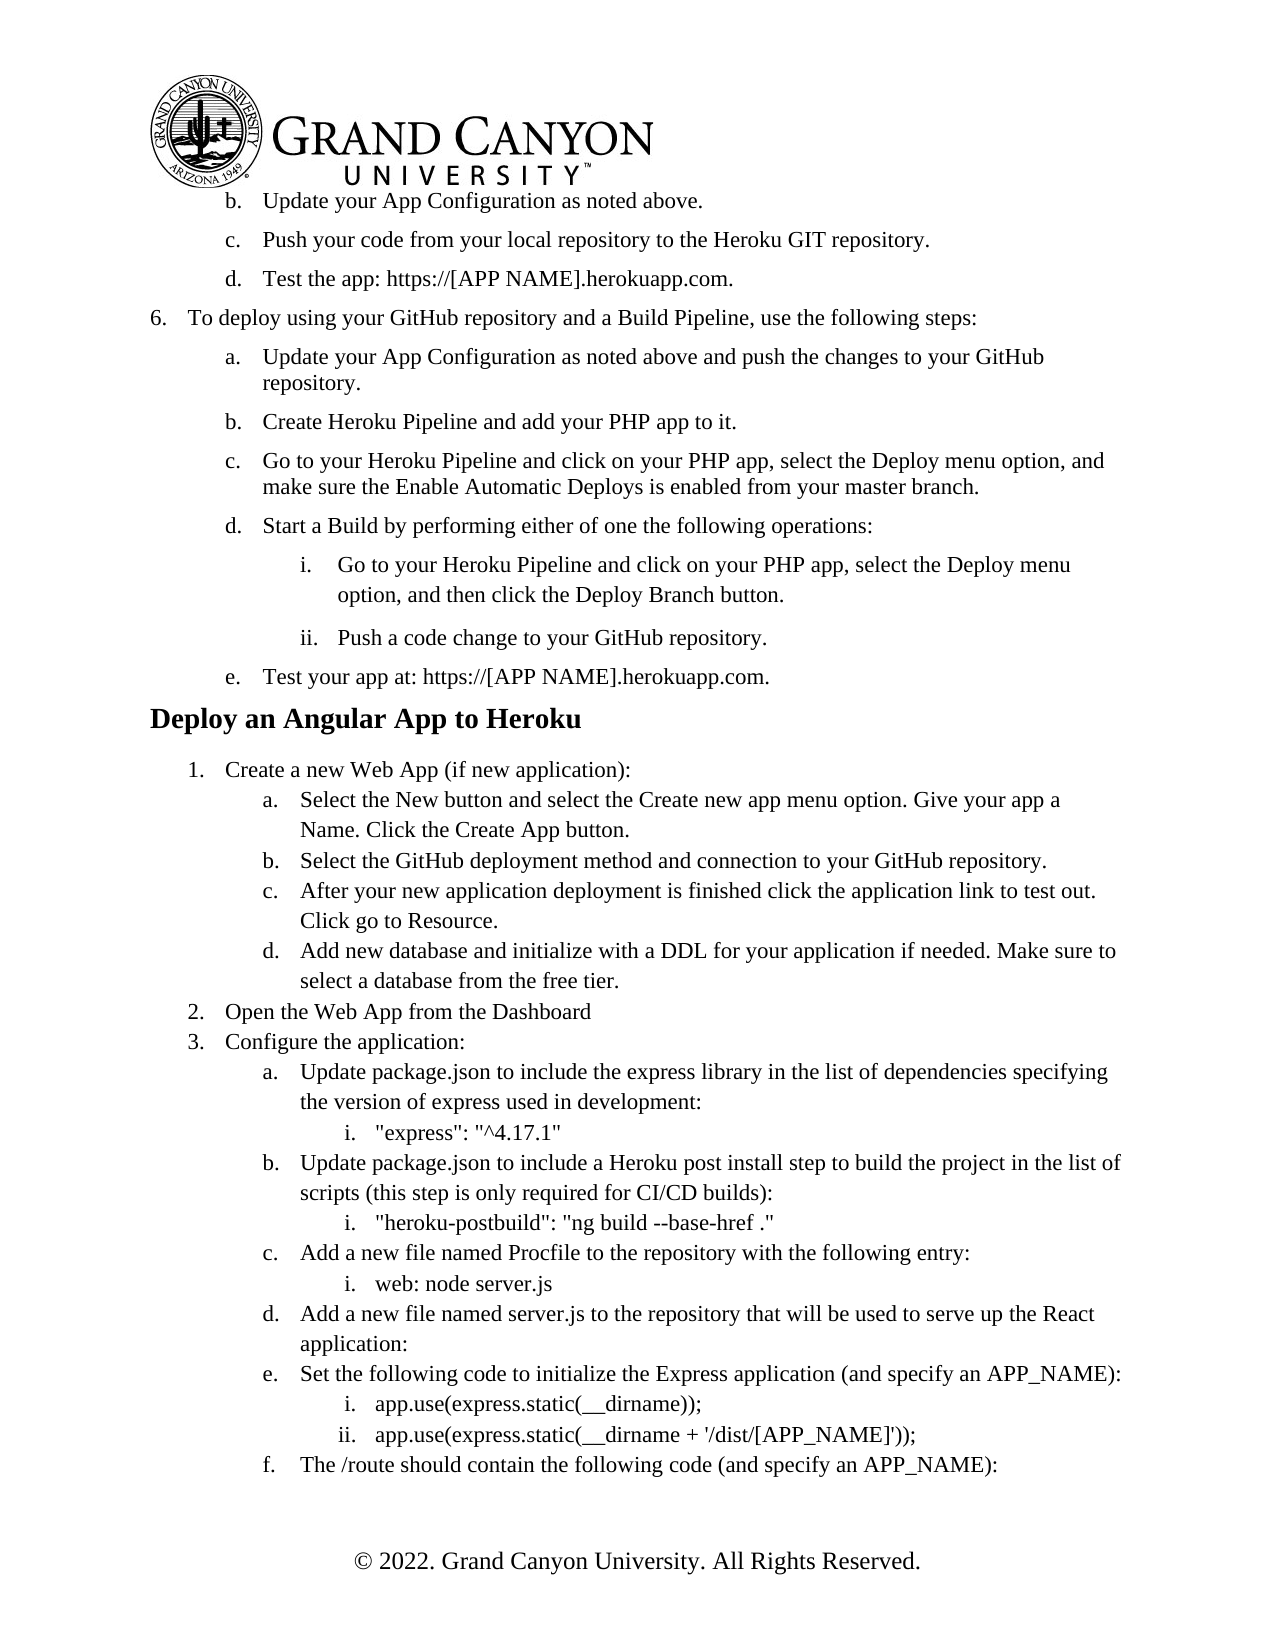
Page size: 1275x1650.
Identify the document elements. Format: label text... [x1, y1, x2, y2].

list Start a Build by performing either of one the following operations: [225, 512, 1125, 538]
list Update your App Configuration as noted above and push the changes to your GitHub repository. [225, 343, 1125, 396]
list Test your app at: https://[APP NAME].herokuapp.com. [225, 663, 1125, 689]
list The /route should contain the following code (and specify an APP_NAME): [262, 1451, 1125, 1477]
list "heroku-postbuild": "ng build --base-href ." [356, 1209, 1125, 1236]
list Add a new file named Procfile to the repository with the following entry: [262, 1239, 1125, 1266]
picture [150, 75, 654, 188]
list Open the Web App from the Dashboard [187, 998, 1125, 1024]
list Push a code change to your GitHub repository. [300, 624, 1125, 650]
list Add new database and initialize with a DDL for your application if needed. Make sure to select a database from the free tier. [262, 937, 1125, 994]
list Select the New button and select the Create new app menu option. Give your app a Name. Click the Create App button. [262, 786, 1125, 843]
list web: node server.js [356, 1269, 1125, 1296]
list Go to your Heroku Pipeline and click on your PHP app, select the Deploy menu option, and then click the Deploy Branch button. [300, 551, 1125, 608]
list "express": "^4.17.1" [356, 1118, 1125, 1145]
list Test the app: https://[APP NAME].herokuapp.com. [225, 265, 1125, 292]
list app.use(express.static(__dirname)); [356, 1390, 1125, 1417]
list Select the GitHub deployment method and connection to your GitHub repository. [262, 847, 1125, 873]
list Update package.json to include a Heroku post install step to build the project in the list of scripts (this step is only required for CI/CD builds): [262, 1149, 1125, 1205]
list Create a new Web App (if new application): [187, 756, 1125, 782]
list Create Heroku Pipeline and add your PHP app to it. [225, 408, 1125, 434]
list Update package.json to include the express library in the list of dependencies specifying the version of express used in development: [262, 1058, 1125, 1115]
list Push your code from your local repository to the Heroku GIT repository. [225, 226, 1125, 253]
list After your new application deployment is finished click the application link to test out. Click go to Resource. [262, 877, 1125, 933]
list Configure the application: [187, 1028, 1125, 1054]
text Deploy an Angular App to Heroku [150, 702, 1125, 735]
list Update your App Configuration as noted above. [225, 187, 1125, 214]
list Set the following code to initialize the Express application (and specify an APP_NAME): [262, 1360, 1125, 1387]
list To deploy using your GitHub repository and a Build Pipeline, use the following steps: [150, 304, 1125, 330]
list app.use(express.static(__dirname + '/dist/[APP_NAME]')); [356, 1421, 1125, 1447]
list Go to your Heroku Pipeline and click on your PHP app, select the Deploy menu option, and make sure the Enable Automatic Deploys is enabled from your master branch. [225, 447, 1125, 500]
list Add a new file named server.js to the repository that will be used to serve up the React application: [262, 1300, 1125, 1356]
